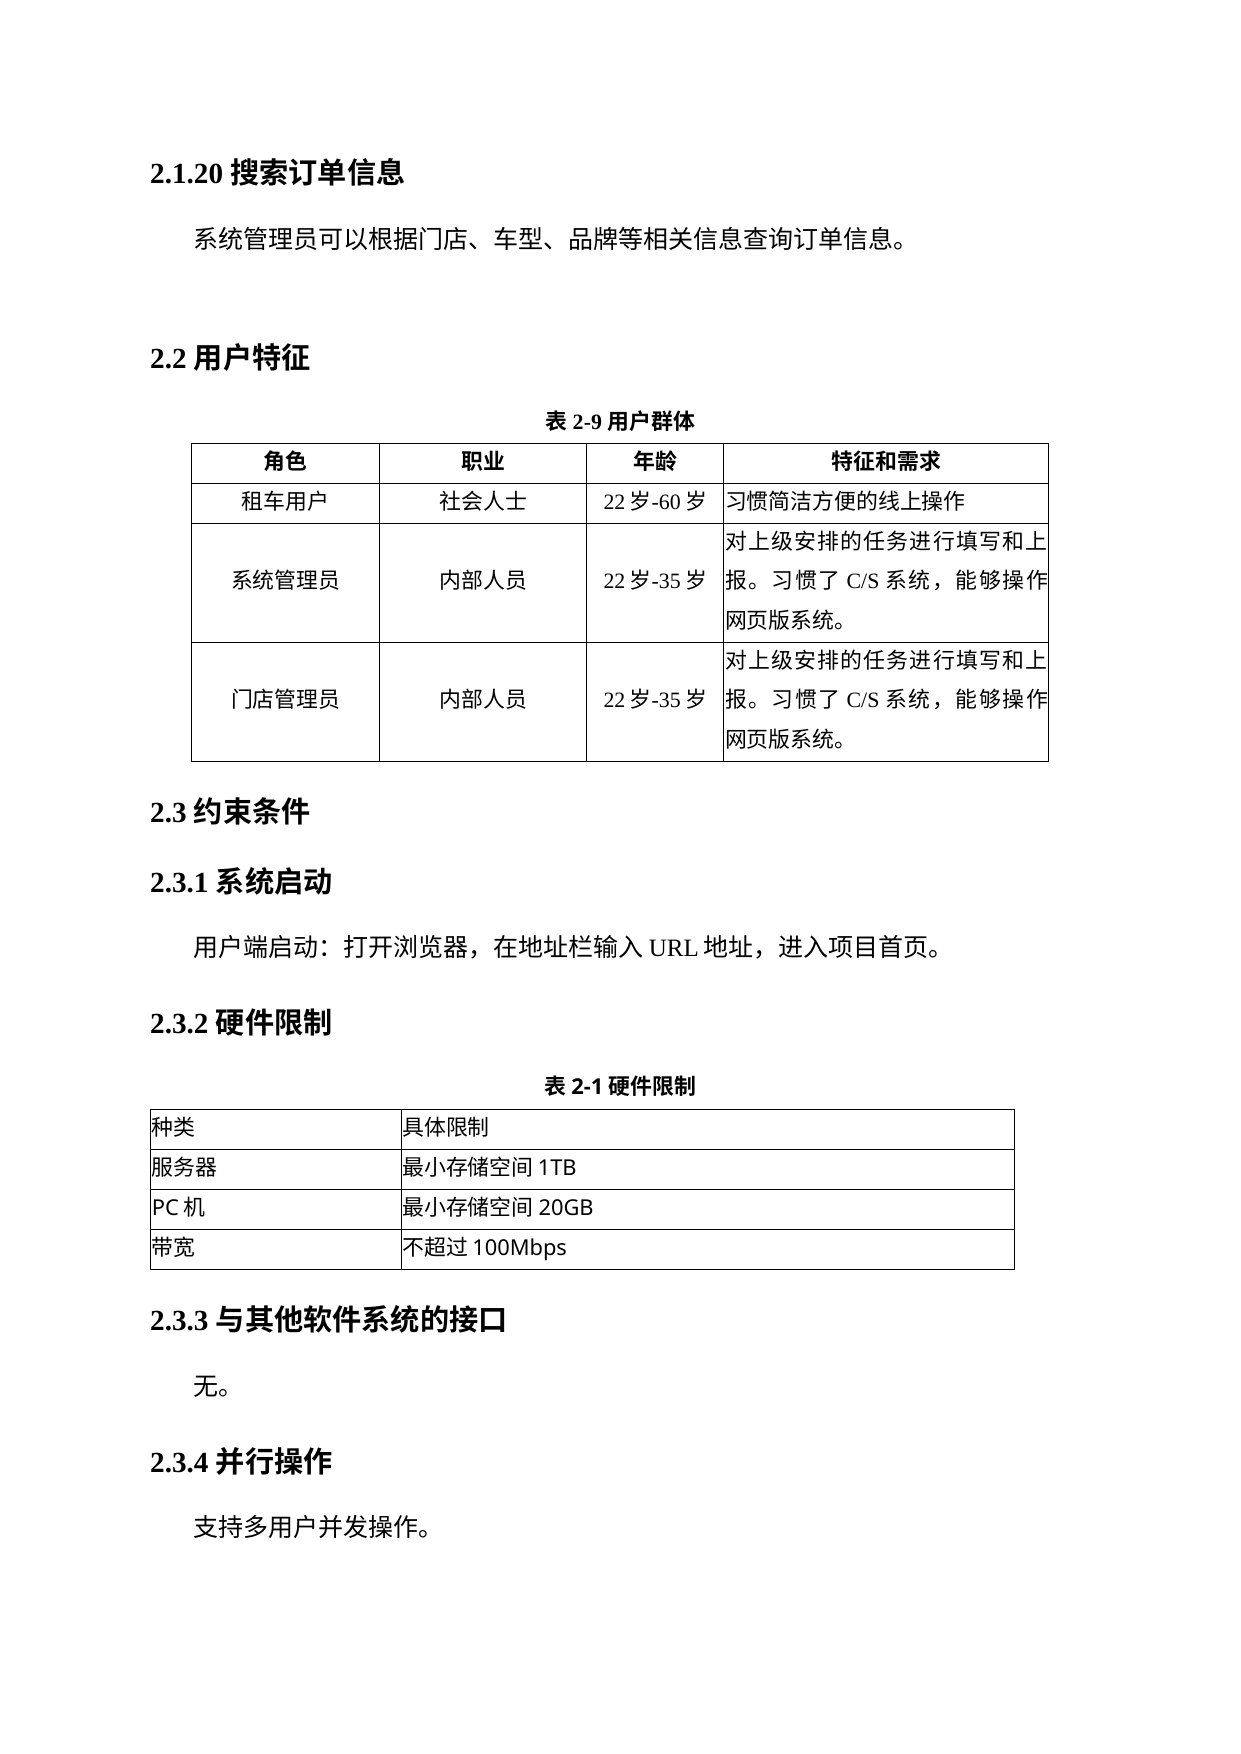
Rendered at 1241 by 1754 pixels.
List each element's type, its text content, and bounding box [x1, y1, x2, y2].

table_header 种类 [151, 1110, 401, 1149]
table_cell 习惯简洁方便的线上操作 [724, 484, 1048, 523]
text 表 2-9 用户群体 [150, 404, 1090, 435]
table_cell 内部人员 [380, 643, 586, 761]
subtitle 用户特征 [150, 334, 1090, 377]
table_cell 服务器 [151, 1150, 401, 1189]
table_cell 系统管理员 [192, 524, 379, 642]
table_cell 22岁-60岁 [587, 484, 723, 523]
subtitle 与其他软件系统的接口 [150, 1297, 1090, 1339]
text 无。 [150, 1366, 1090, 1402]
table_header 特征和需求 [724, 444, 1048, 483]
subtitle 搜索订单信息 [150, 150, 1090, 192]
table_cell 内部人员 [380, 524, 586, 642]
subtitle 约束条件 [150, 789, 1090, 831]
table_cell 租车用户 [192, 484, 379, 523]
text 用户端启动：打开浏览器，在地址栏输入URL地址，进入项目首页。 [150, 928, 1090, 964]
table_cell 22岁-35岁 [587, 524, 723, 642]
table_header 职业 [380, 444, 586, 483]
subtitle 系统启动 [150, 858, 1090, 901]
table_cell 22岁-35岁 [587, 643, 723, 761]
table_header 具体限制 [402, 1110, 1014, 1149]
table_cell 对上级安排的任务进行填写和上报。习惯了C/S系统，能够操作网页版系统。 [724, 524, 1048, 642]
subtitle 硬件限制 [150, 1000, 1090, 1042]
table_cell 最小存储空间 20GB [402, 1190, 1014, 1229]
table_header 年龄 [587, 444, 723, 483]
table_cell PC机 [151, 1190, 401, 1229]
table_cell 带宽 [151, 1230, 401, 1268]
table_cell 社会人士 [380, 484, 586, 523]
text 支持多用户并发操作。 [150, 1508, 1090, 1544]
subtitle 并行操作 [150, 1438, 1090, 1481]
table_header 角色 [192, 444, 379, 483]
table_cell 不超过100Mbps [402, 1230, 1014, 1268]
table_cell 门店管理员 [192, 643, 379, 761]
table_cell 最小存储空间1TB [402, 1150, 1014, 1189]
text 系统管理员可以根据门店、车型、品牌等相关信息查询订单信息。 [150, 219, 1090, 256]
table_cell 对上级安排的任务进行填写和上报。习惯了C/S系统，能够操作网页版系统。 [724, 643, 1048, 761]
